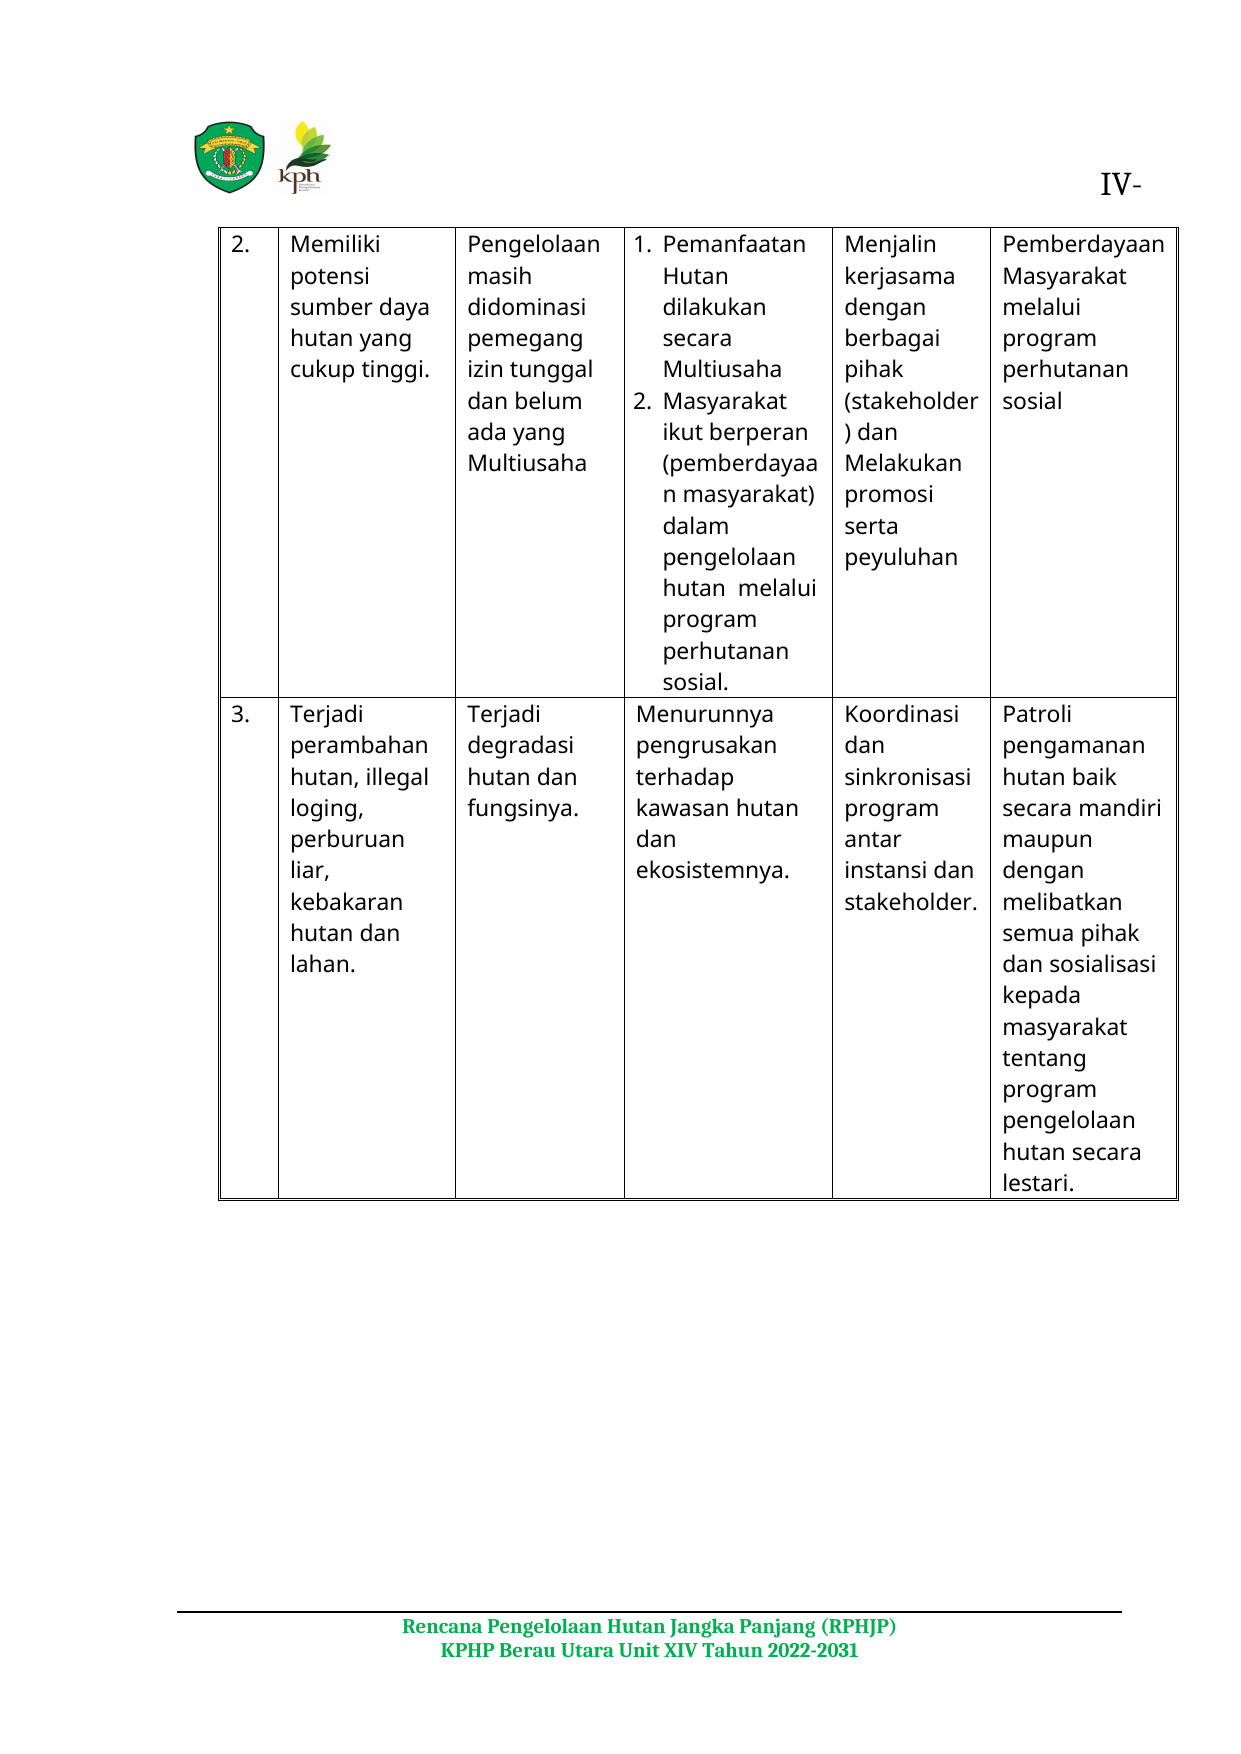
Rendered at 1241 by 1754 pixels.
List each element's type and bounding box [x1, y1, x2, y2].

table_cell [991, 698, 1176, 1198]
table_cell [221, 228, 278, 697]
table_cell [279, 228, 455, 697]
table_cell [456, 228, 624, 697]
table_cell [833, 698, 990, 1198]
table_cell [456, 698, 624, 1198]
picture [274, 120, 334, 195]
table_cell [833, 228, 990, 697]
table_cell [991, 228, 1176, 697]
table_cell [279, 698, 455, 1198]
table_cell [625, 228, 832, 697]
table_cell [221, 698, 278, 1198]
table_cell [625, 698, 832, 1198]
picture [191, 120, 267, 196]
